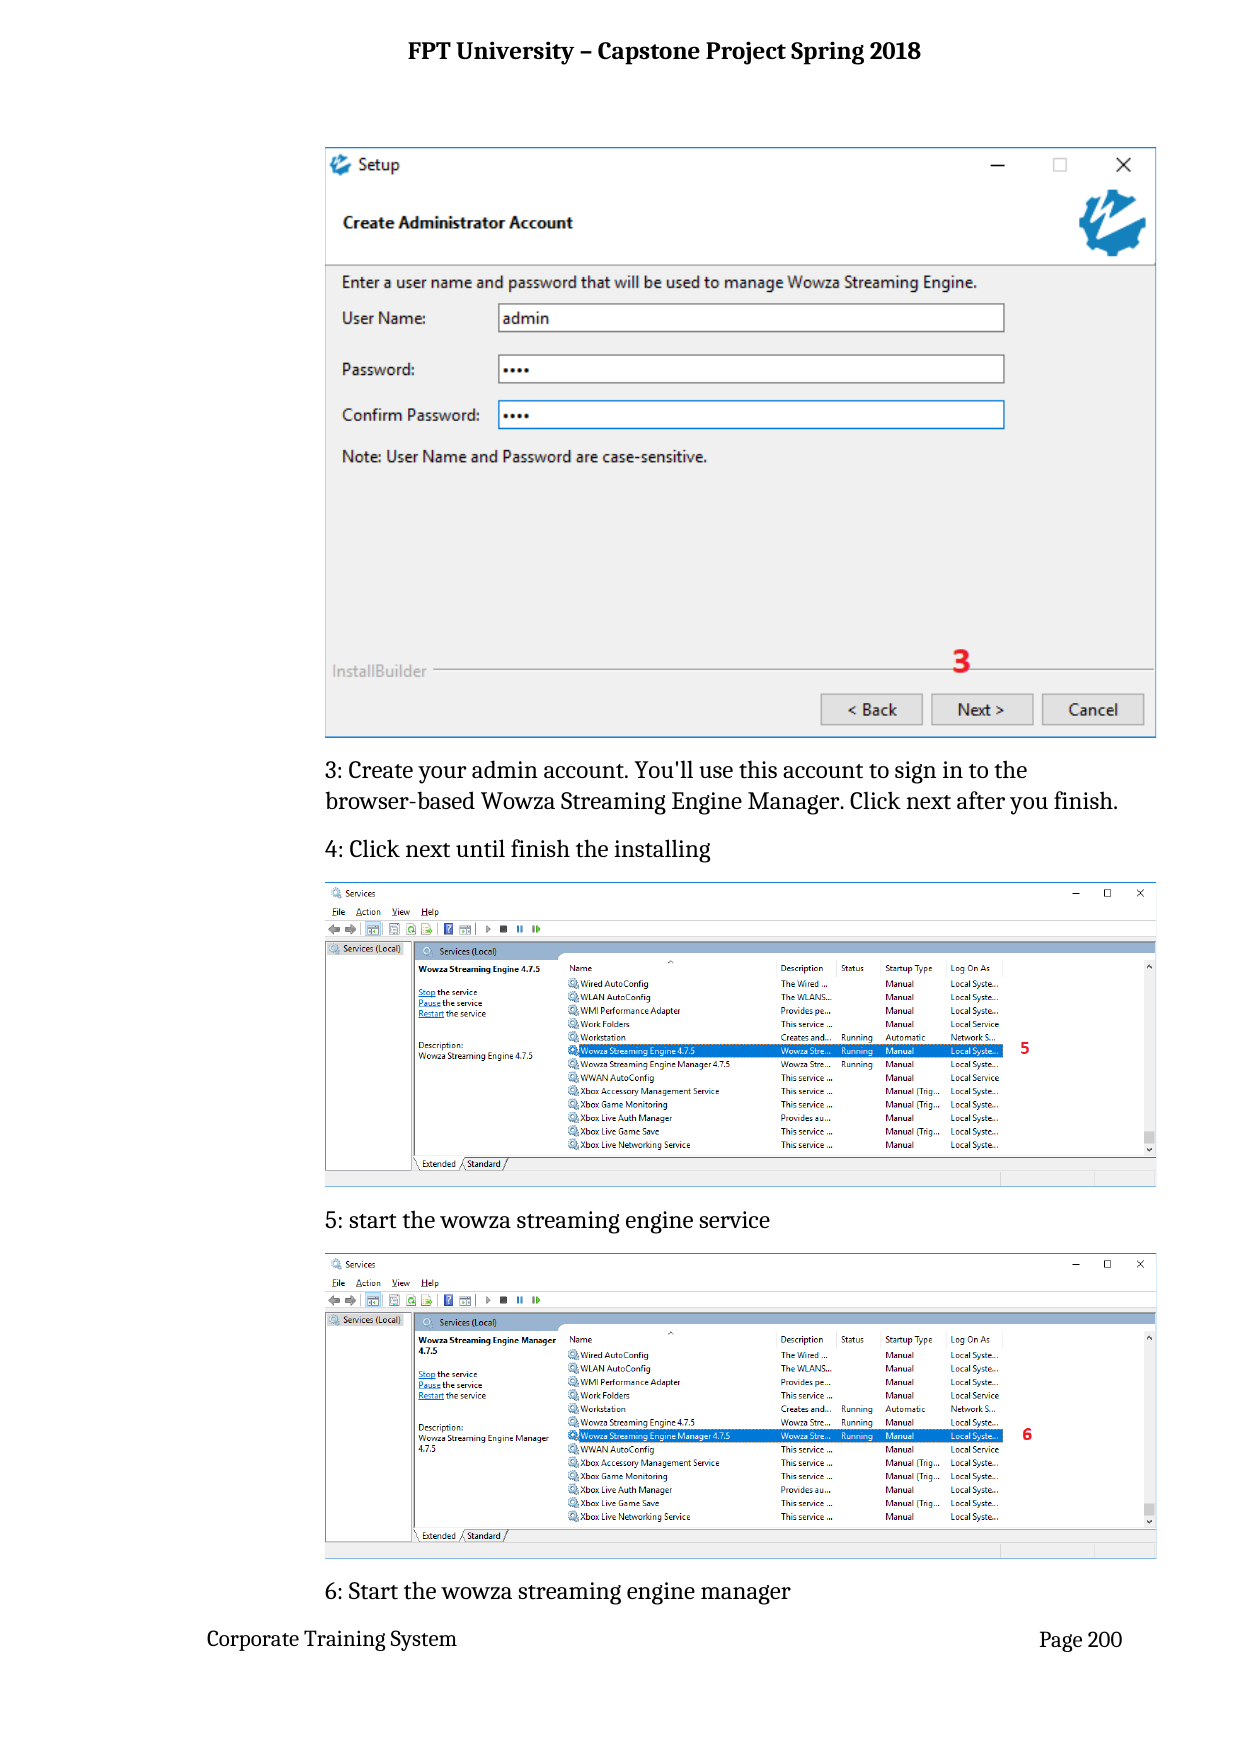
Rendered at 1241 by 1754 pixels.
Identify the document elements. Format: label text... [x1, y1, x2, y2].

text 5: start the wowza streaming engine service [325, 1206, 1122, 1235]
text 3: Create your admin account. You'll use this account to sign in to the browser-based Wowza Streaming Engine Manager. Click next after you finish. [325, 756, 1122, 816]
picture [325, 1253, 1157, 1559]
text 6: Start the wowza streaming engine manager [325, 1577, 1122, 1606]
text 4: Click next until finish the installing [325, 835, 1122, 864]
picture [325, 147, 1157, 738]
picture [325, 882, 1157, 1187]
